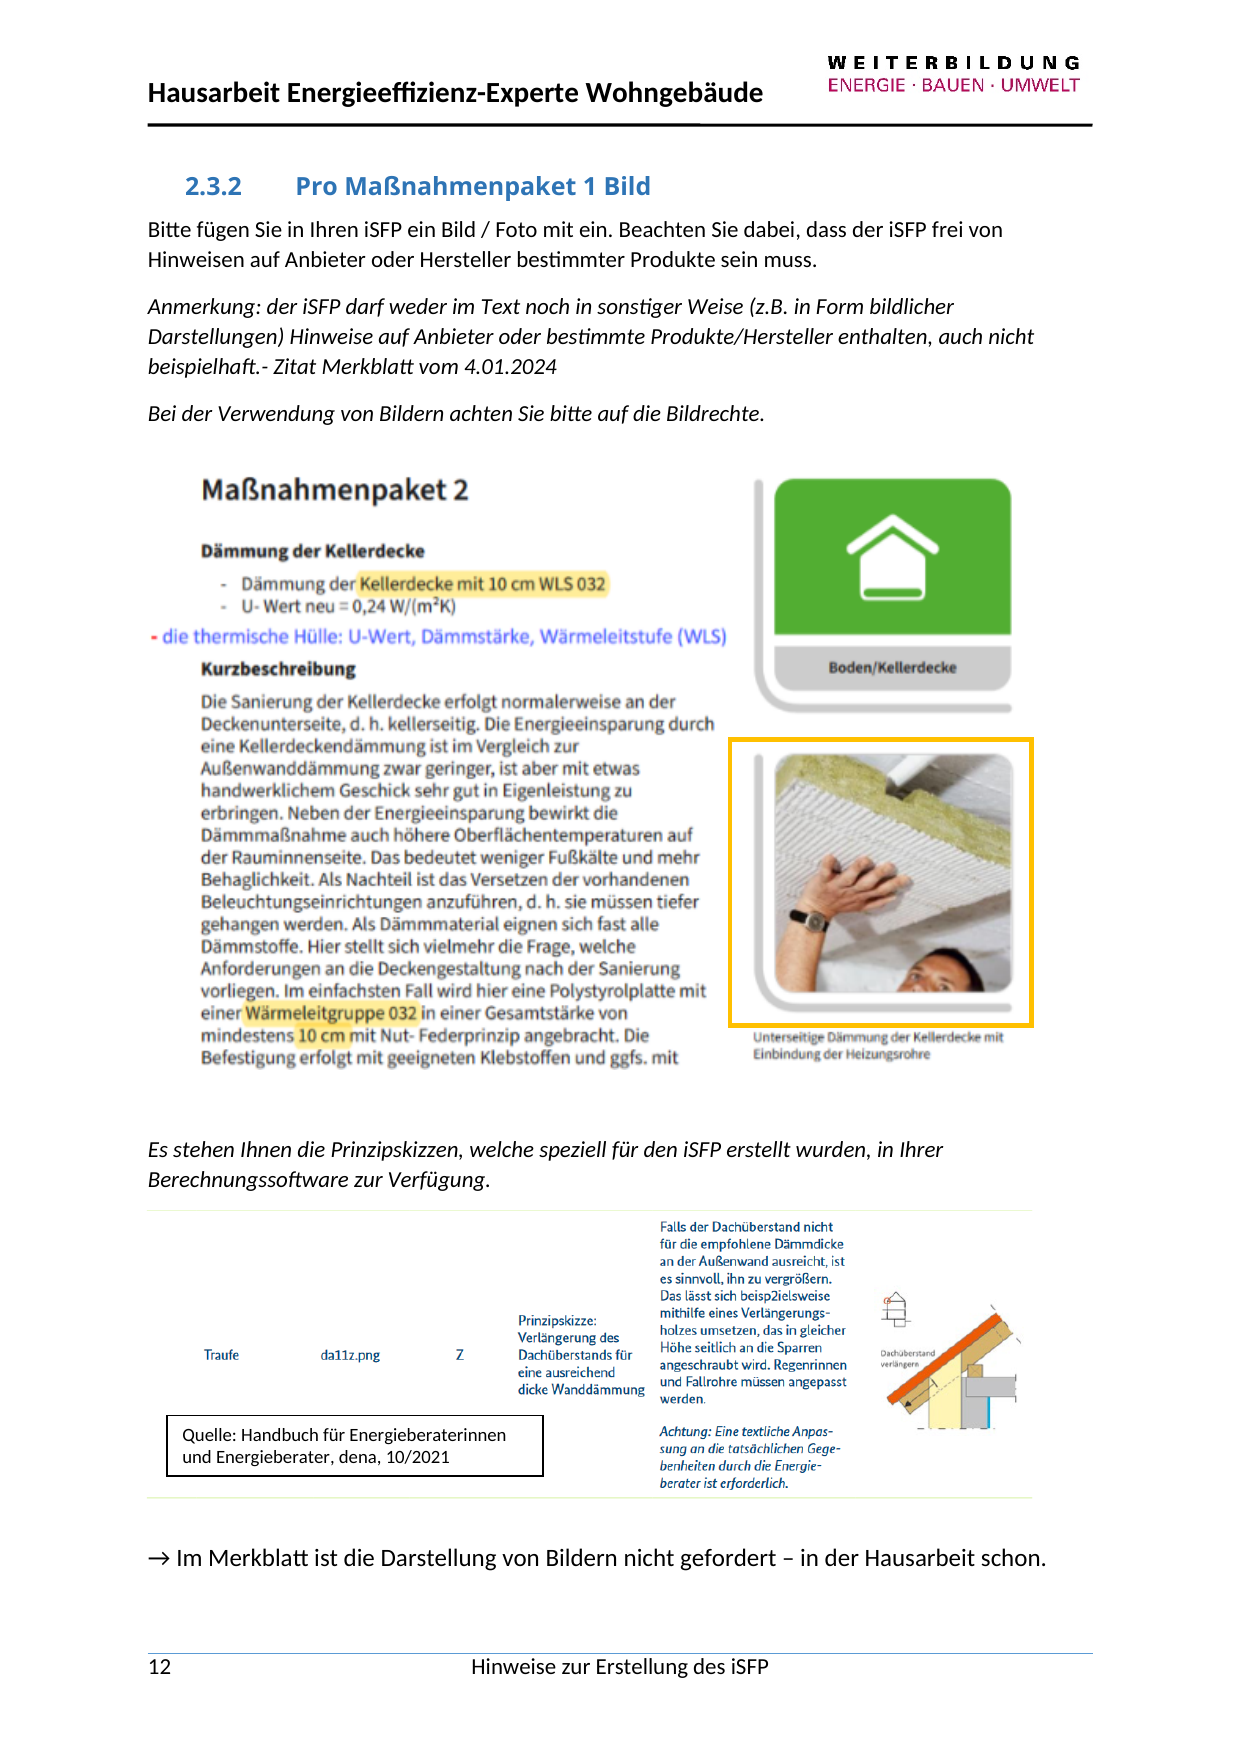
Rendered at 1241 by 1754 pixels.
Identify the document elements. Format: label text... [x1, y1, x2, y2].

text Bei der Verwendung von Bildern achten Sie bitte auf die Bildrechte. [148, 399, 1093, 427]
text Es stehen Ihnen die Prinzipskizzen, welche speziell für den iSFP erstellt wurden, in Ihrer Berechnungssoftware zur Verfügung. [148, 1135, 1093, 1193]
text Bitte fügen Sie in Ihren iSFP ein Bild / Foto mit ein. Beachten Sie dabei, dass der iSFP frei von Hinweisen auf Anbieter oder Hersteller bestimmter Produkte sein muss. [148, 215, 1093, 273]
picture [147, 446, 1034, 1070]
picture [803, 26, 1104, 121]
picture [732, 742, 1029, 1023]
picture [146, 1210, 1033, 1502]
text Anmerkung: der iSFP darf weder im Text noch in sonstiger Weise (z.B. in Form bildlicher Darstellungen) Hinweise auf Anbieter oder bestimmte Produkte/Hersteller enthalten, auch nicht beispielhaft.- Zitat Merkblatt vom 4.01.2024 [148, 292, 1093, 381]
subtitle Pro Maßnahmenpaket 1 Bild [185, 168, 1093, 202]
text → Im Merkblatt ist die Darstellung von Bildern nicht gefordert – in der Hausarbeit schon. [148, 1539, 1093, 1573]
